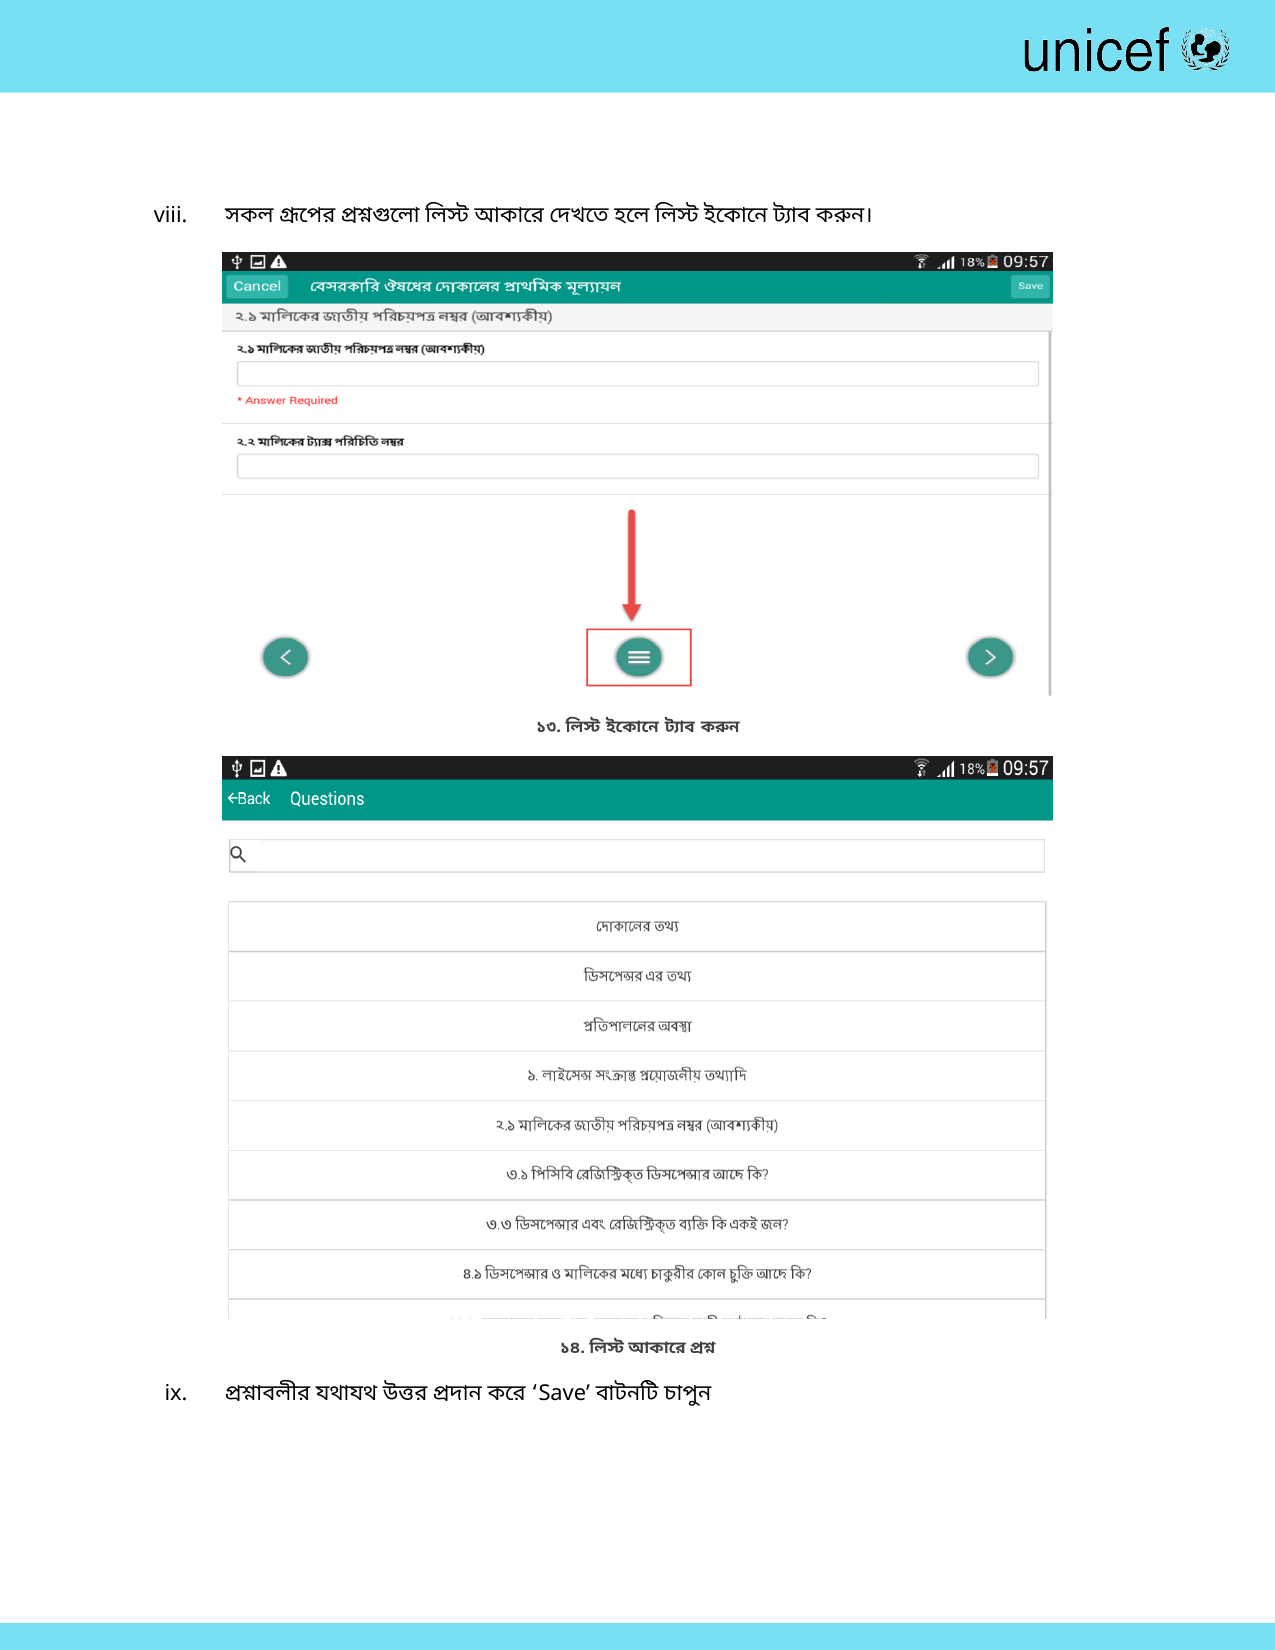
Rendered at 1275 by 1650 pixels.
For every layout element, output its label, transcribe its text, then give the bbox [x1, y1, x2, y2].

list প্রশ্নাবলীর যথাযথ উত্তর প্রদান করে ‘Save’ বাটনটি চাপুন [187, 1377, 1125, 1409]
list সকল গ্রূপের প্রশ্নগুলো লিস্ট আকারে দেখতে হলে লিস্ট ইকোনে ট্যাব করুন। [187, 199, 1125, 231]
picture [222, 756, 1053, 1319]
text ১৩. লিস্ট ইকোনে ট্যাব করুন [150, 715, 1125, 739]
picture [222, 252, 1053, 697]
text ১৪. লিস্ট আকারে প্রশ্ন [150, 1336, 1125, 1360]
